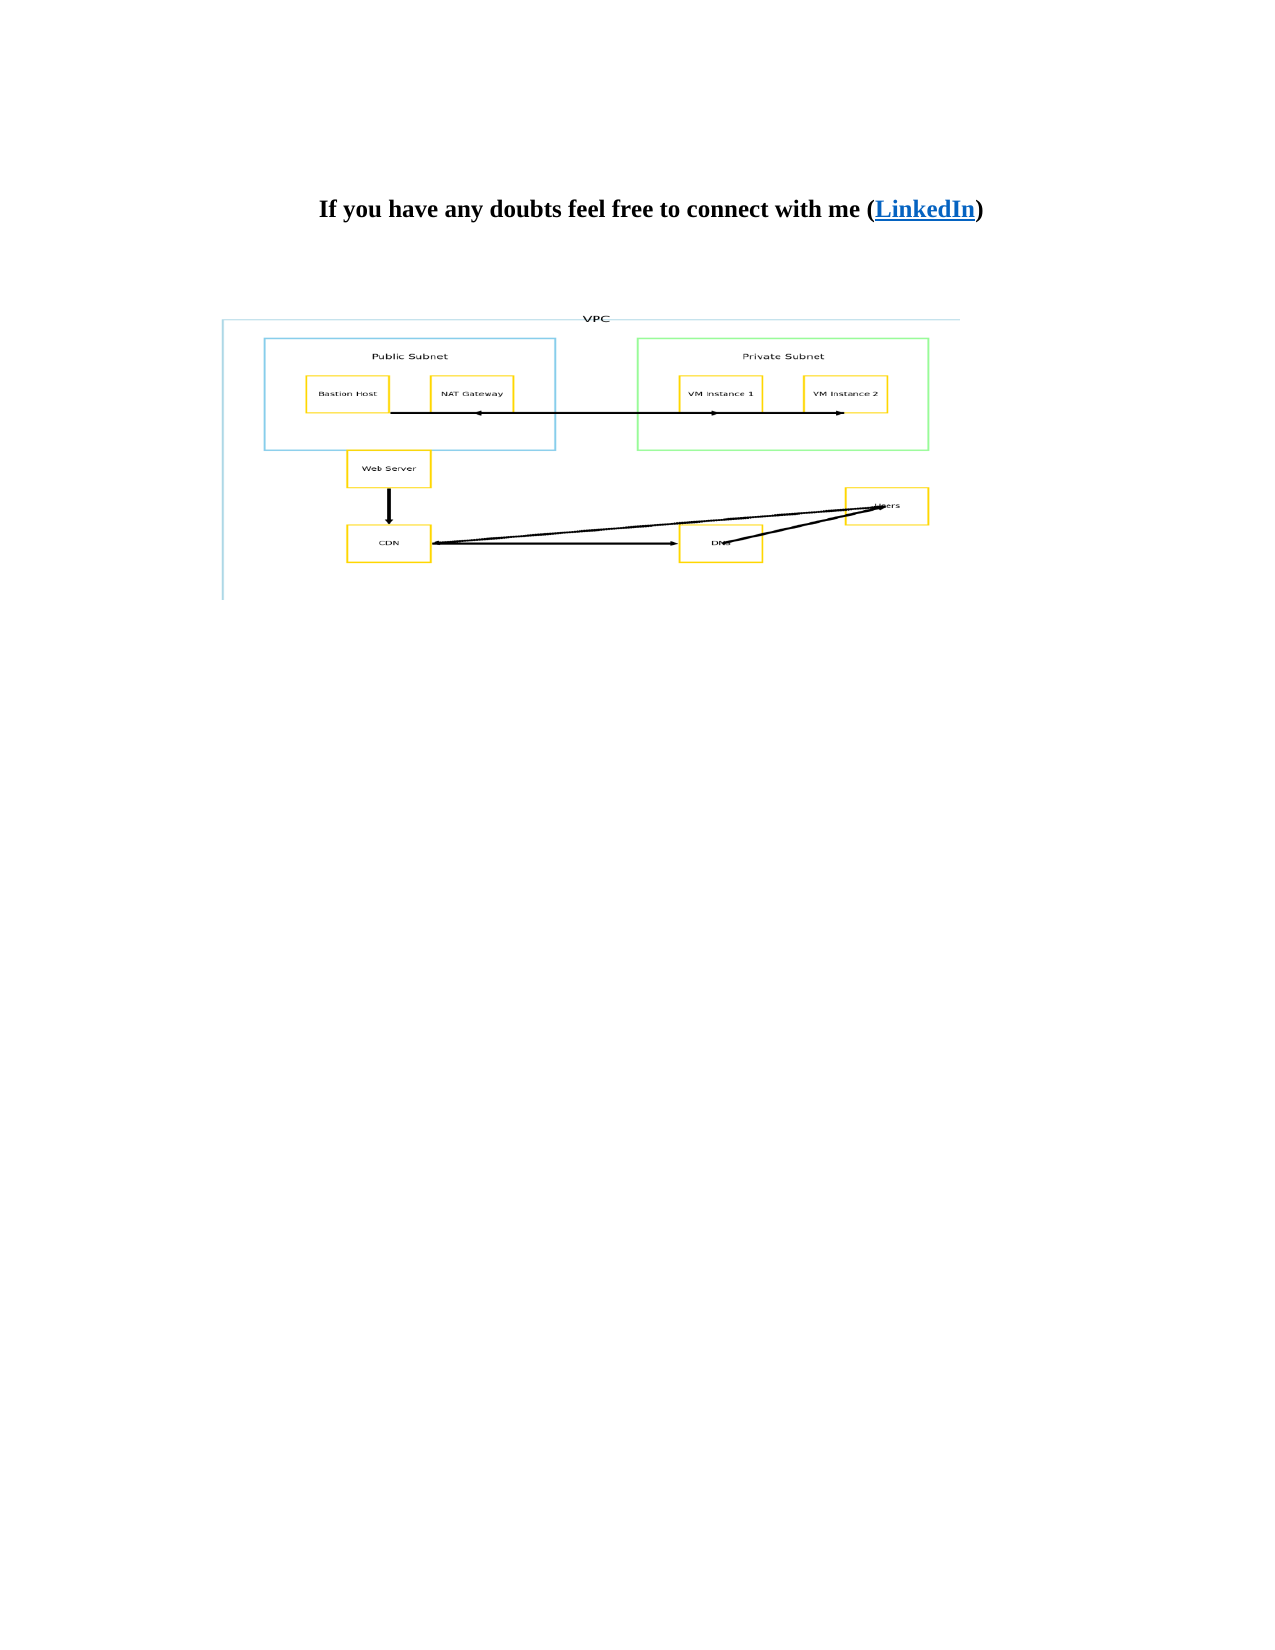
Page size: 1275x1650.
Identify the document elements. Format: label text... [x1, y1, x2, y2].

picture [218, 312, 960, 600]
text If you have any doubts feel free to connect with me (LinkedIn) [262, 194, 1125, 223]
